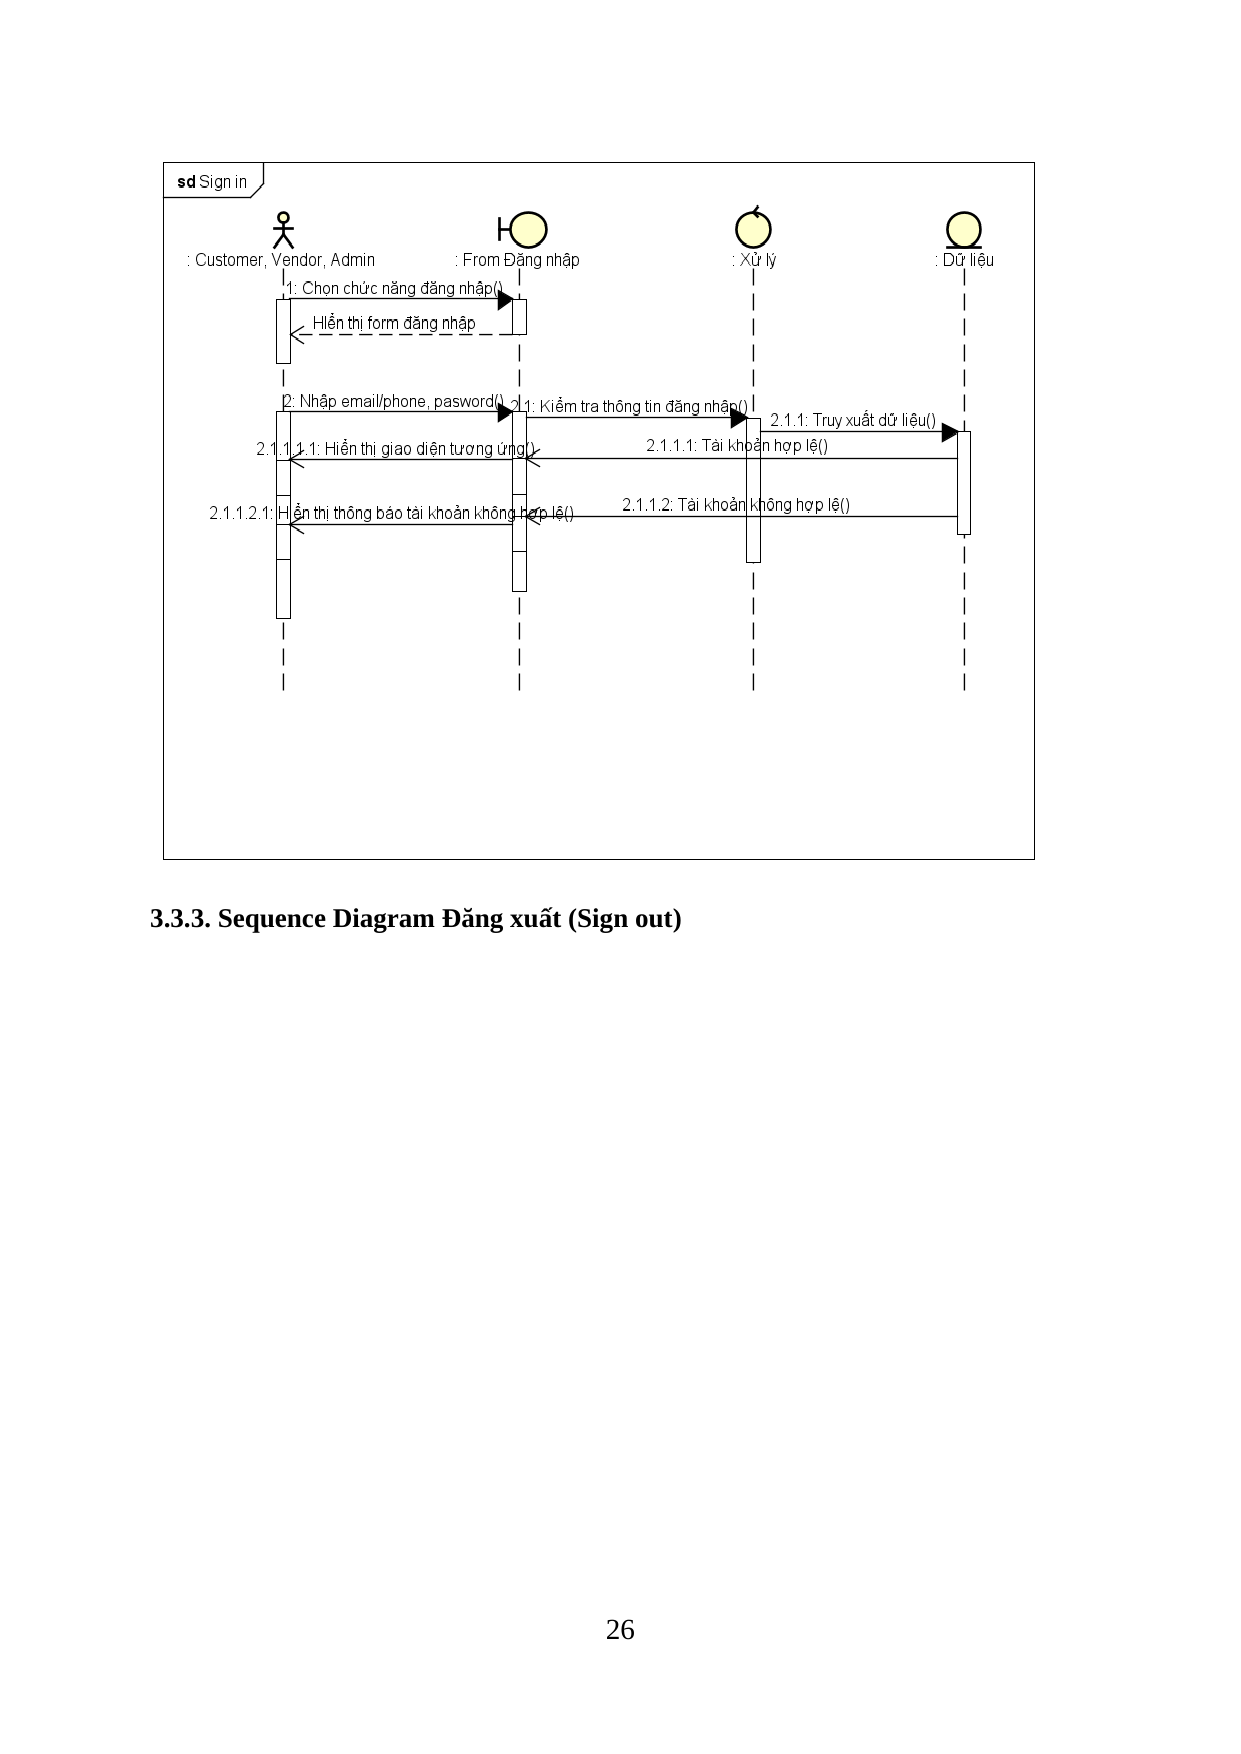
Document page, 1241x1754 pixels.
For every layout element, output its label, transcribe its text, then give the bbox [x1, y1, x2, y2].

picture [150, 150, 1046, 873]
subtitle 3.3.3. Sequence Diagram Đăng xuất (Sign out) [150, 902, 1090, 933]
